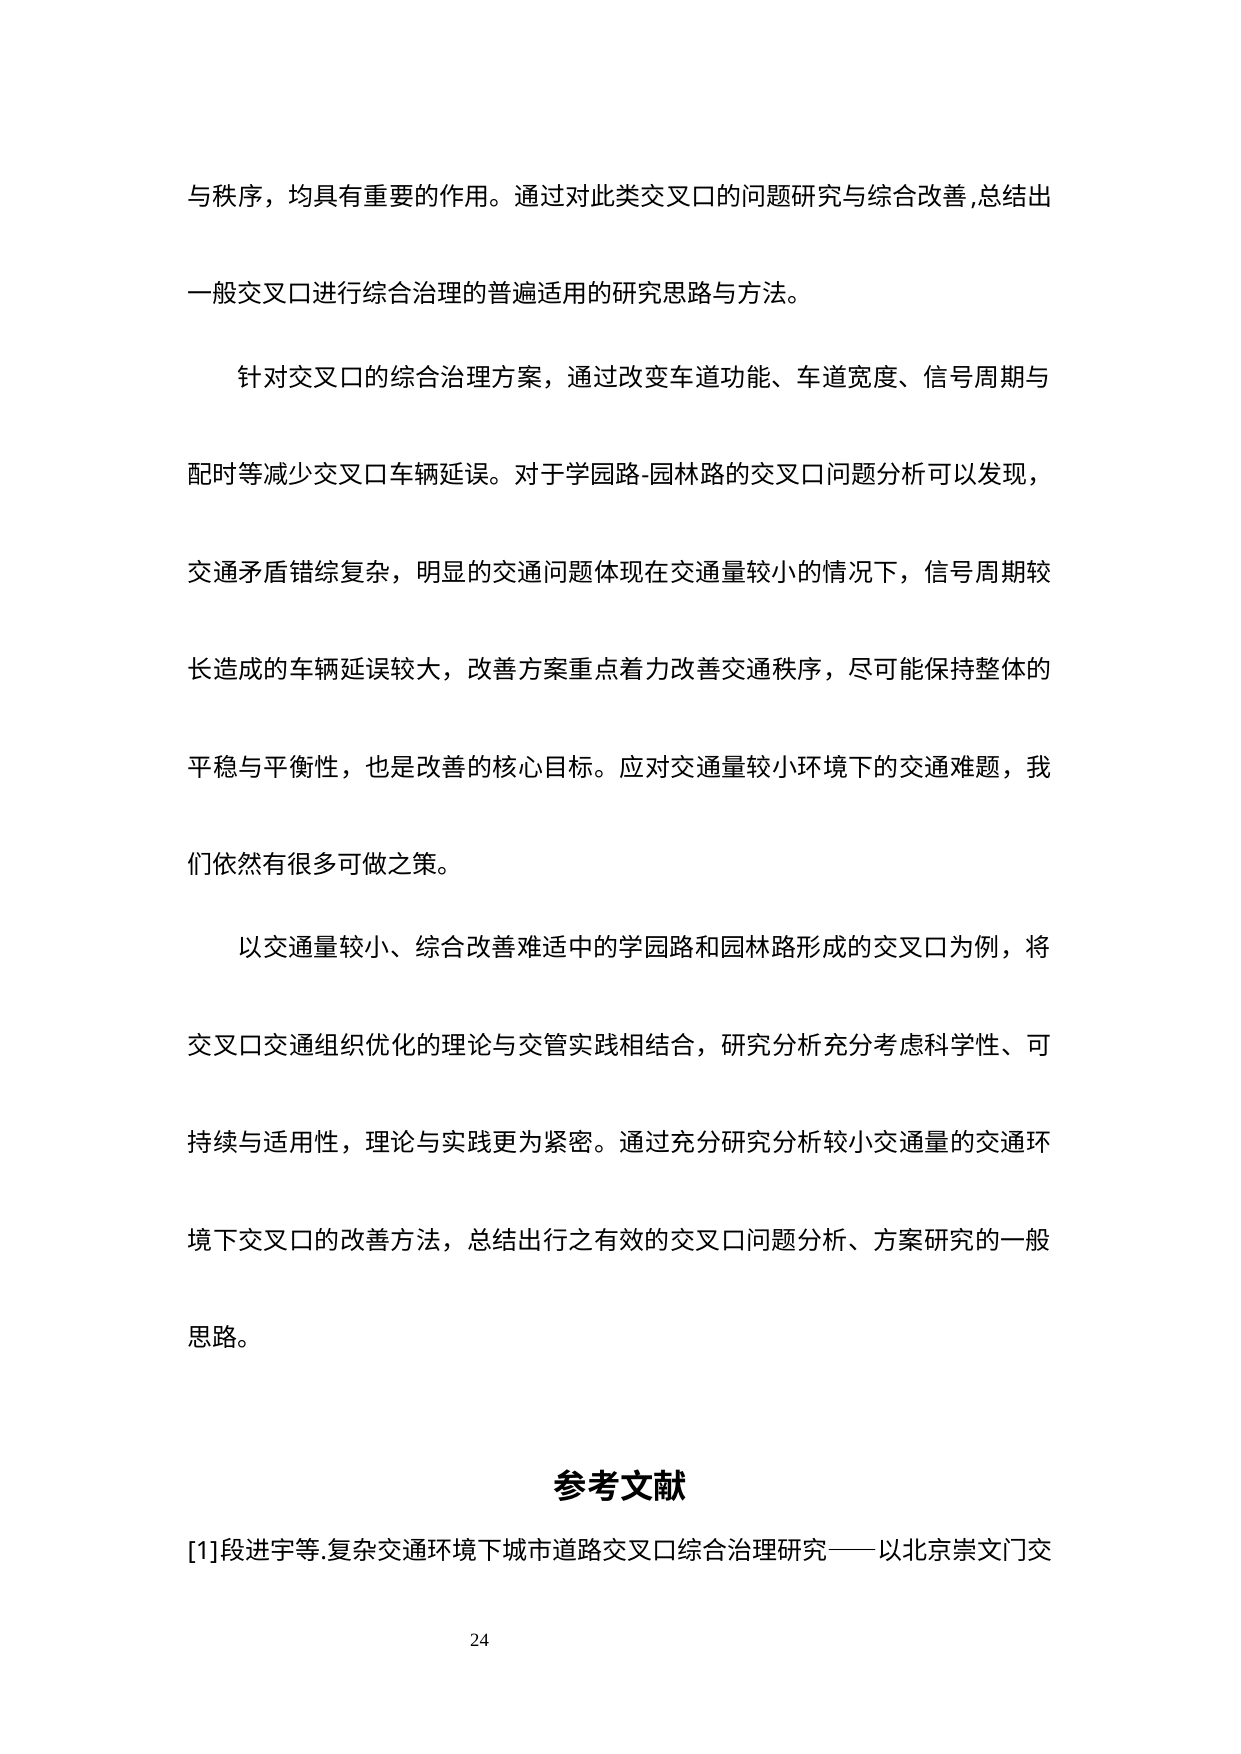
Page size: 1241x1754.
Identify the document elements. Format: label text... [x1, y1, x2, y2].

text 针对交叉口的综合治理方案，通过改变车道功能、车道宽度、信号周期与配时等减少交叉口车辆延误。对于学园路-园林路的交叉口问题分析可以发现，交通矛盾错综复杂，明显的交通问题体现在交通量较小的情况下，信号周期较长造成的车辆延误较大，改善方案重点着力改善交通秩序，尽可能保持整体的平稳与平衡性，也是改善的核心目标。应对交通量较小环境下的交通难题，我们依然有很多可做之策。 [187, 343, 1053, 895]
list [187, 1516, 1053, 1581]
text 以交通量较小、综合改善难适中的学园路和园林路形成的交叉口为例，将交叉口交通组织优化的理论与交管实践相结合，研究分析充分考虑科学性、可持续与适用性，理论与实践更为紧密。通过充分研究分析较小交通量的交通环境下交叉口的改善方法，总结出行之有效的交叉口问题分析、方案研究的一般思路。 [187, 913, 1053, 1368]
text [187, 162, 1053, 324]
text 参考文献 [187, 1451, 1053, 1516]
